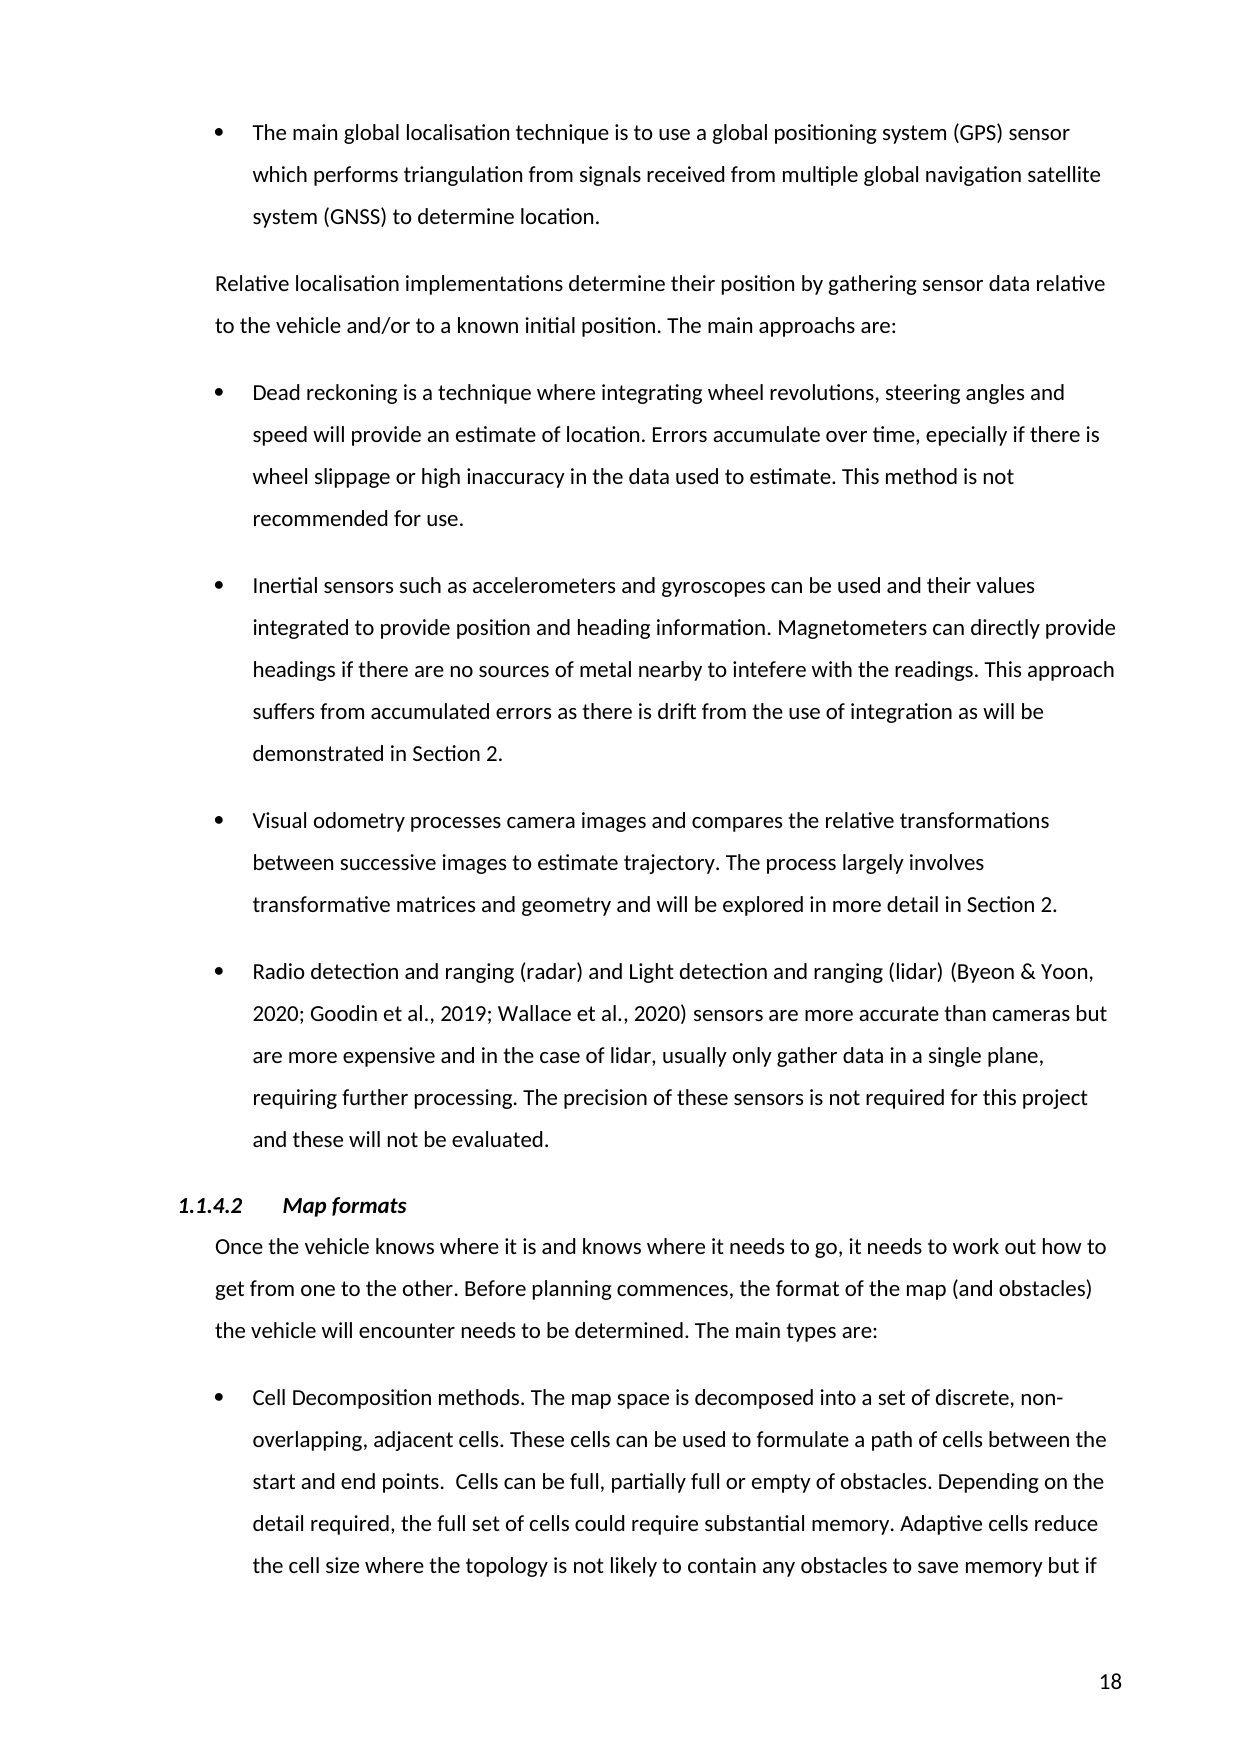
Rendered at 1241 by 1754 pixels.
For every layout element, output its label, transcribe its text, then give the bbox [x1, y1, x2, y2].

list The main global localisation technique is to use a global positioning system (GPS) sensor which performs triangulation from signals received from multiple global navigation satellite system (GNSS) to determine location. [215, 118, 1122, 230]
list Dead reckoning is a technique where integrating wheel revolutions, steering angles and speed will provide an estimate of location. Errors accumulate over time, epecially if there is wheel slippage or high inaccuracy in the data used to estimate. This method is not recommended for use. [215, 378, 1122, 532]
list Radio detection and ranging (radar) and Light detection and ranging (lidar) (Byeon & Yoon, 2020; Goodin et al., 2019; Wallace et al., 2020) sensors are more accurate than cameras but are more expensive and in the case of lidar, usually only gather data in a single plane, requiring further processing. The precision of these sensors is not required for this project and these will not be evaluated. [215, 957, 1122, 1153]
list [215, 1383, 1122, 1579]
subtitle Map formats [177, 1192, 1122, 1220]
text Relative localisation implementations determine their position by gathering sensor data relative to the vehicle and/or to a known initial position. The main approachs are: [215, 269, 1122, 339]
text Once the vehicle knows where it is and knows where it needs to go, it needs to work out how to get from one to the other. Before planning commences, the format of the map (and obstacles) the vehicle will encounter needs to be determined. The main types are: [215, 1232, 1122, 1344]
list Inertial sensors such as accelerometers and gyroscopes can be used and their values integrated to provide position and heading information. Magnetometers can directly provide headings if there are no sources of metal nearby to intefere with the readings. This approach suffers from accumulated errors as there is drift from the use of integration as will be demonstrated in Section 2. [215, 571, 1122, 767]
list Visual odometry processes camera images and compares the relative transformations between successive images to estimate trajectory. The process largely involves transformative matrices and geometry and will be explored in more detail in Section 2. [215, 806, 1122, 918]
